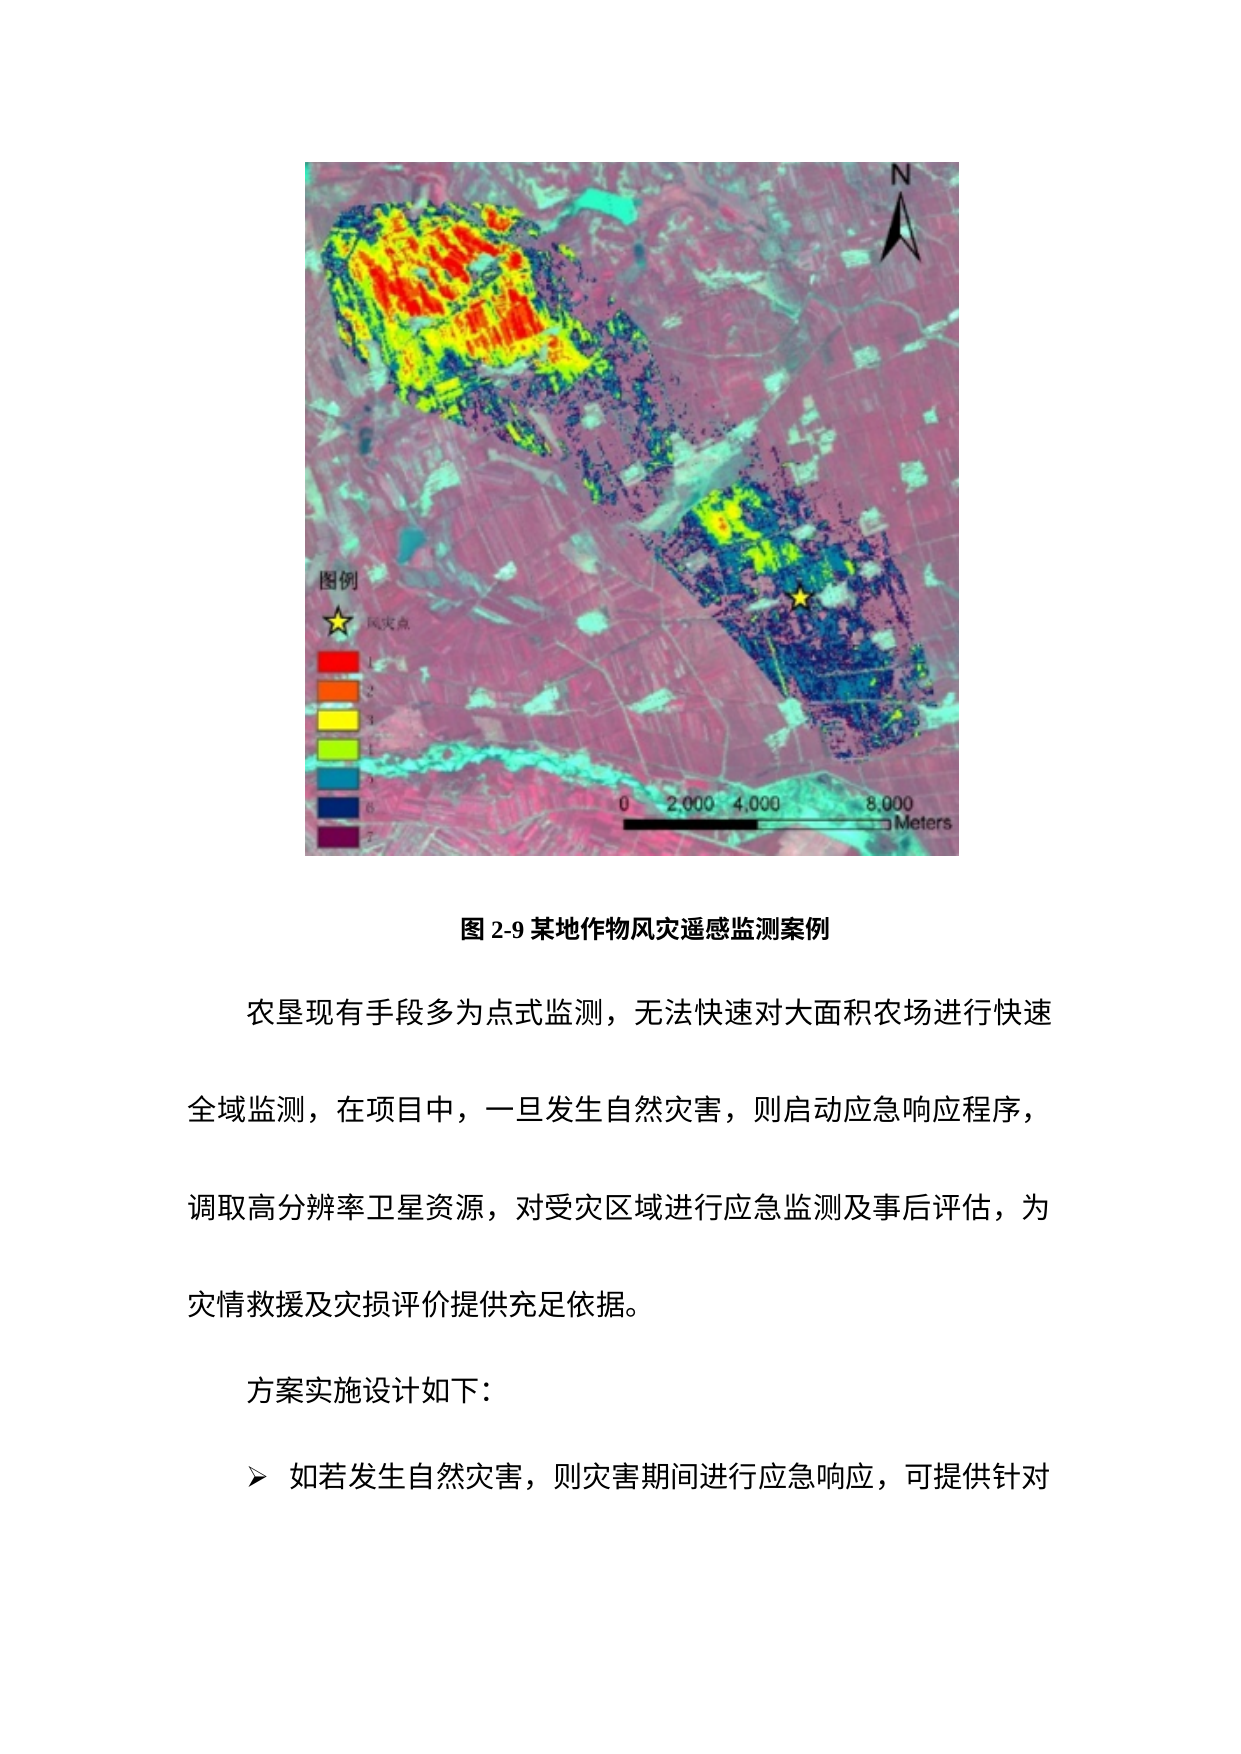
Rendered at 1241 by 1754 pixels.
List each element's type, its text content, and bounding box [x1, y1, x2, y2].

list 方案实施设计如下： [187, 1357, 1053, 1422]
picture [305, 162, 959, 856]
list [246, 1443, 1053, 1508]
list 图 2-9 某地作物风灾遥感监测案例 [187, 895, 1053, 960]
list 农垦现有手段多为点式监测，无法快速对大面积农场进行快速全域监测，在项目中，一旦发生自然灾害，则启动应急响应程序，调取高分辨率卫星资源，对受灾区域进行应急监测及事后评估，为灾情救援及灾损评价提供充足依据。 [187, 978, 1053, 1335]
